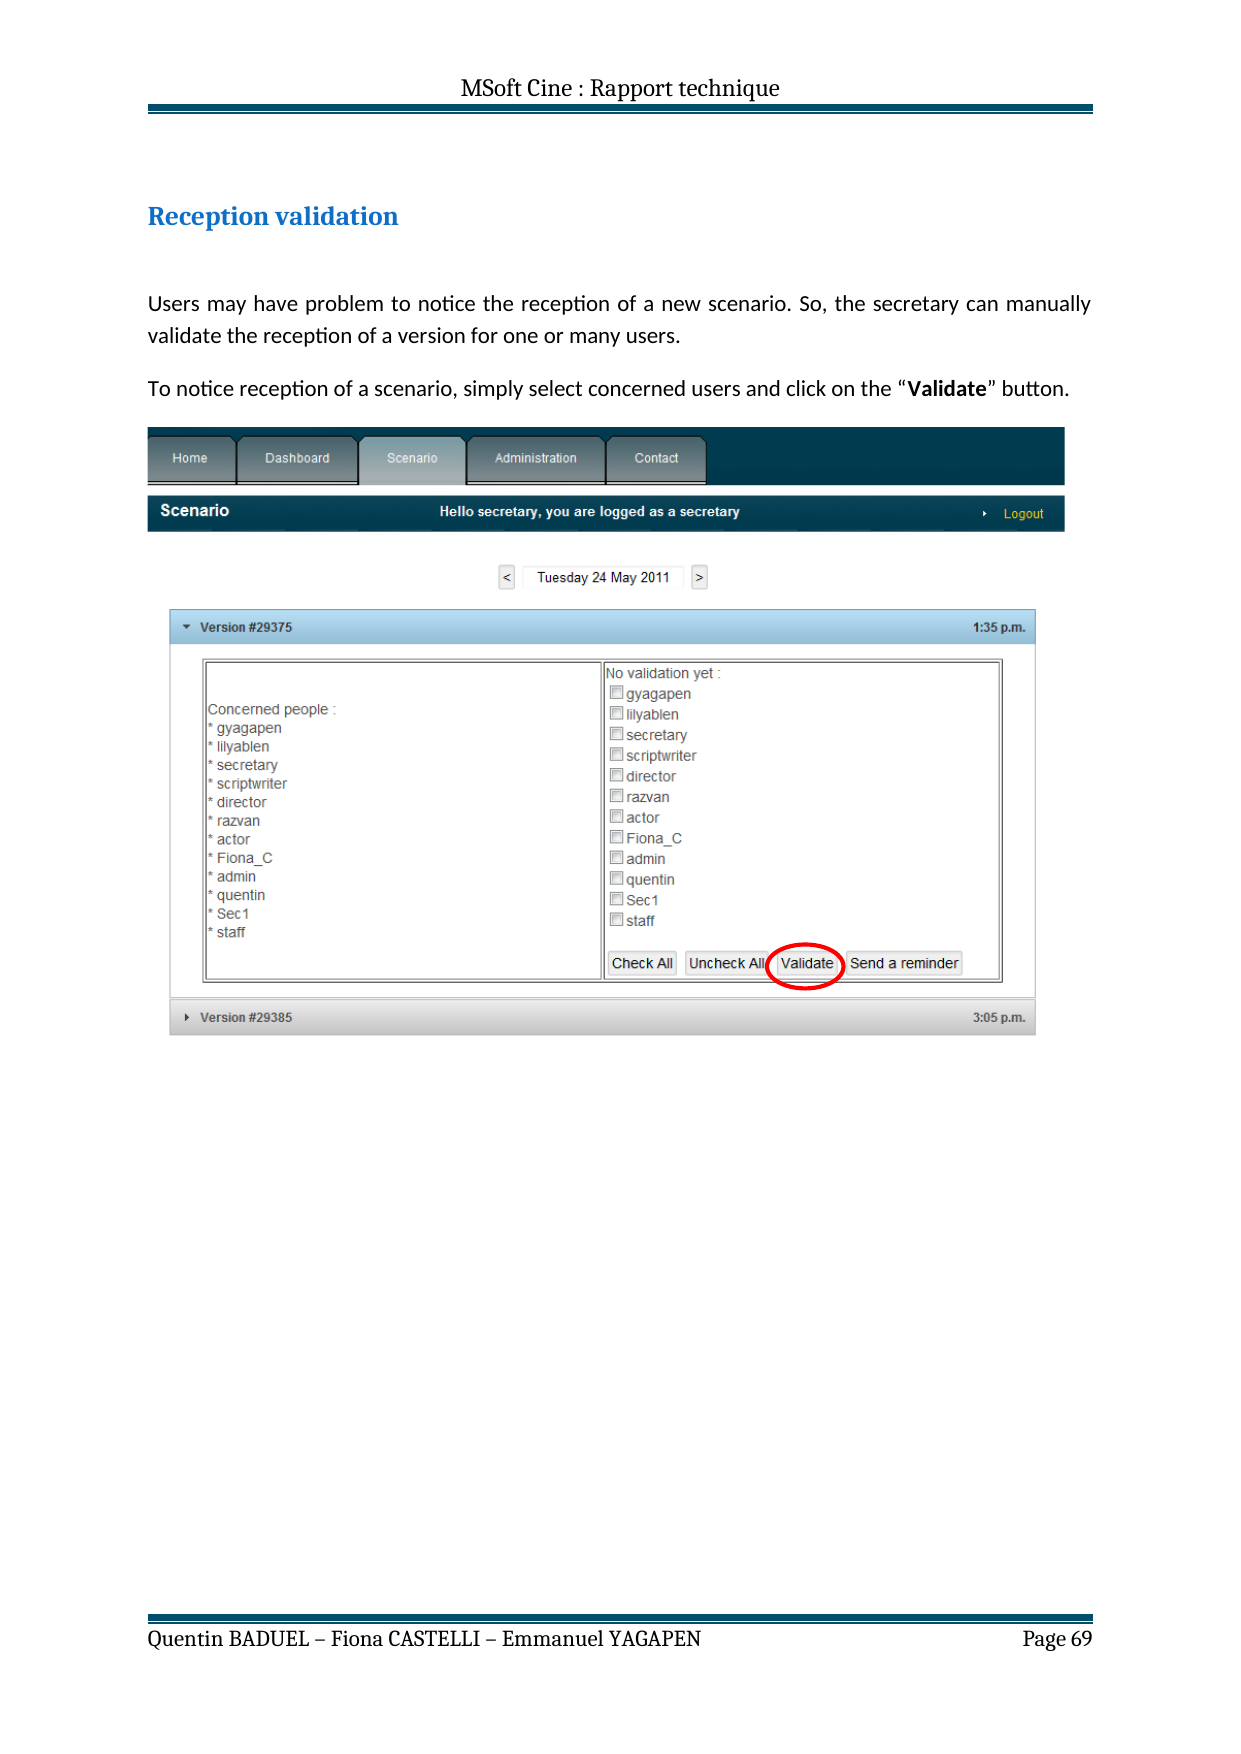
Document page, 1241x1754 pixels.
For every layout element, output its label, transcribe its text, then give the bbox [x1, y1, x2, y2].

text To notice reception of a scenario, simply select concerned users and click on the “Validate” button. [148, 374, 1093, 403]
picture [1012, 510, 1043, 520]
subtitle Reception validation [148, 201, 1093, 232]
picture [681, 509, 700, 516]
picture [147, 530, 1065, 1046]
picture [480, 509, 498, 516]
picture [147, 437, 1065, 519]
picture [700, 509, 707, 516]
text Users may have problem to notice the reception of a new scenario. So, the secretary can manually validate the reception of a version for one or many users. [148, 289, 1093, 349]
